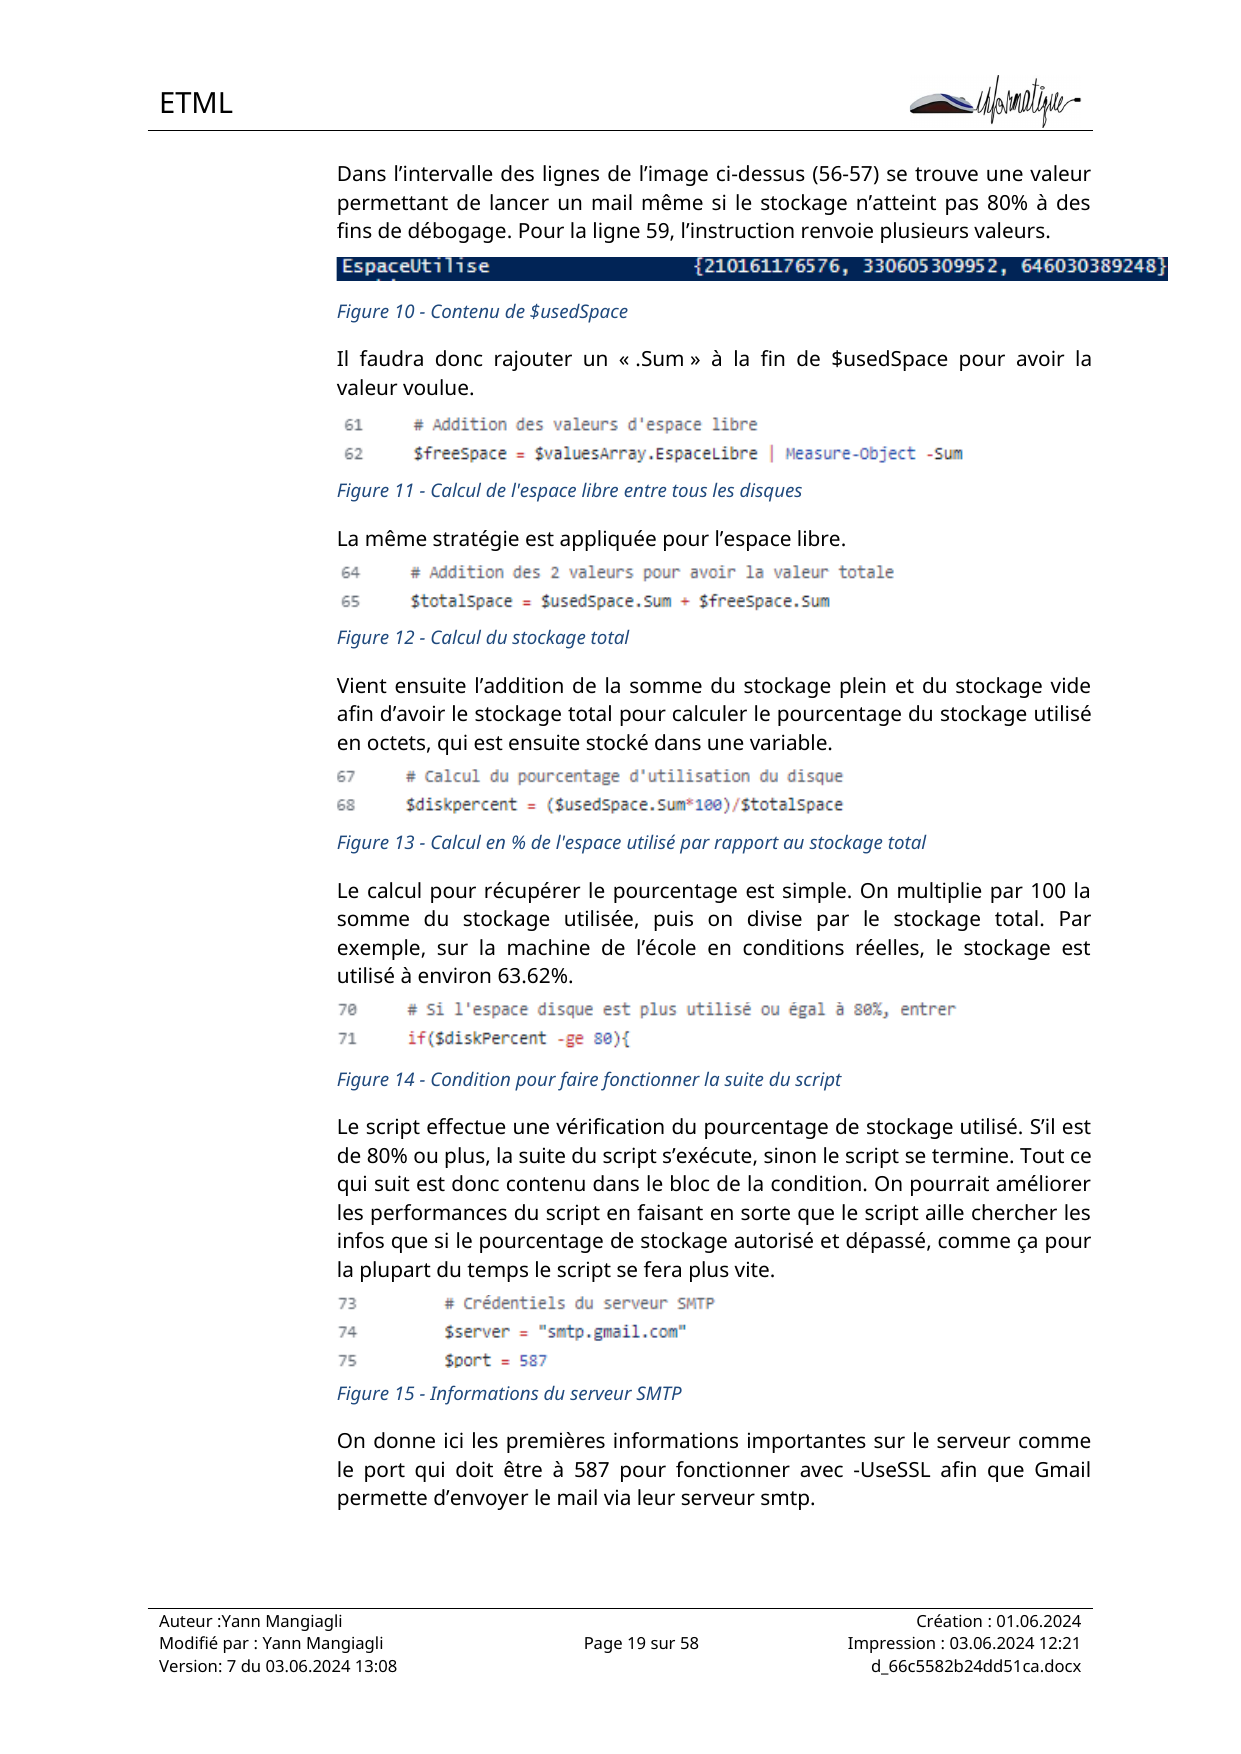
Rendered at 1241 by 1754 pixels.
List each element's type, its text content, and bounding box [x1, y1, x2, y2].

picture [336, 257, 1168, 281]
text Vient ensuite l’addition de la somme du stockage plein et du stockage vide afin d’avoir le stockage total pour calculer le pourcentage du stockage utilisé en octets, qui est ensuite stocké dans une variable. [337, 671, 1092, 756]
text Le script effectue une vérification du pourcentage de stockage utilisé. S’il est de 80% ou plus, la suite du script s’exécute, sinon le script se termine. Tout ce qui suit est donc contenu dans le bloc de la condition. On pourrait améliorer les performances du script en faisant en sorte que le script aille chercher les infos que si le pourcentage de stockage autorisé et dépassé, comme ça pour la plupart du temps le script se fera plus vite. [337, 1112, 1092, 1283]
picture [336, 1295, 720, 1368]
text La même stratégie est appliquée pour l’espace libre. [337, 524, 1092, 552]
picture [336, 413, 972, 466]
text Le calcul pour récupérer le pourcentage est simple. On multiplie par 100 la somme du stockage utilisée, puis on divise par le stockage total. Par exemple, sur la machine de l’école en conditions réelles, le stockage est utilisé à environ 63.62%. [337, 876, 1092, 989]
picture [336, 565, 897, 612]
picture [909, 75, 1082, 128]
text On donne ici les premières informations importantes sur le serveur comme le port qui doit être à 587 pour fonctionner avec -UseSSL afin que Gmail permette d’envoyer le mail via leur serveur smtp. [337, 1426, 1092, 1512]
text Dans l’intervalle des lignes de l’image ci-dessus (56-57) se trouve une valeur permettant de lancer un mail même si le stockage n’atteint pas 80% à des fins de débogage. Pour la ligne 59, l’instruction renvoie plusieurs valeurs. [337, 159, 1092, 244]
picture [336, 1002, 958, 1054]
picture [336, 768, 847, 817]
text Il faudra donc rajouter un « .Sum » à la fin de $usedSpace pour avoir la valeur voulue. [337, 344, 1092, 401]
